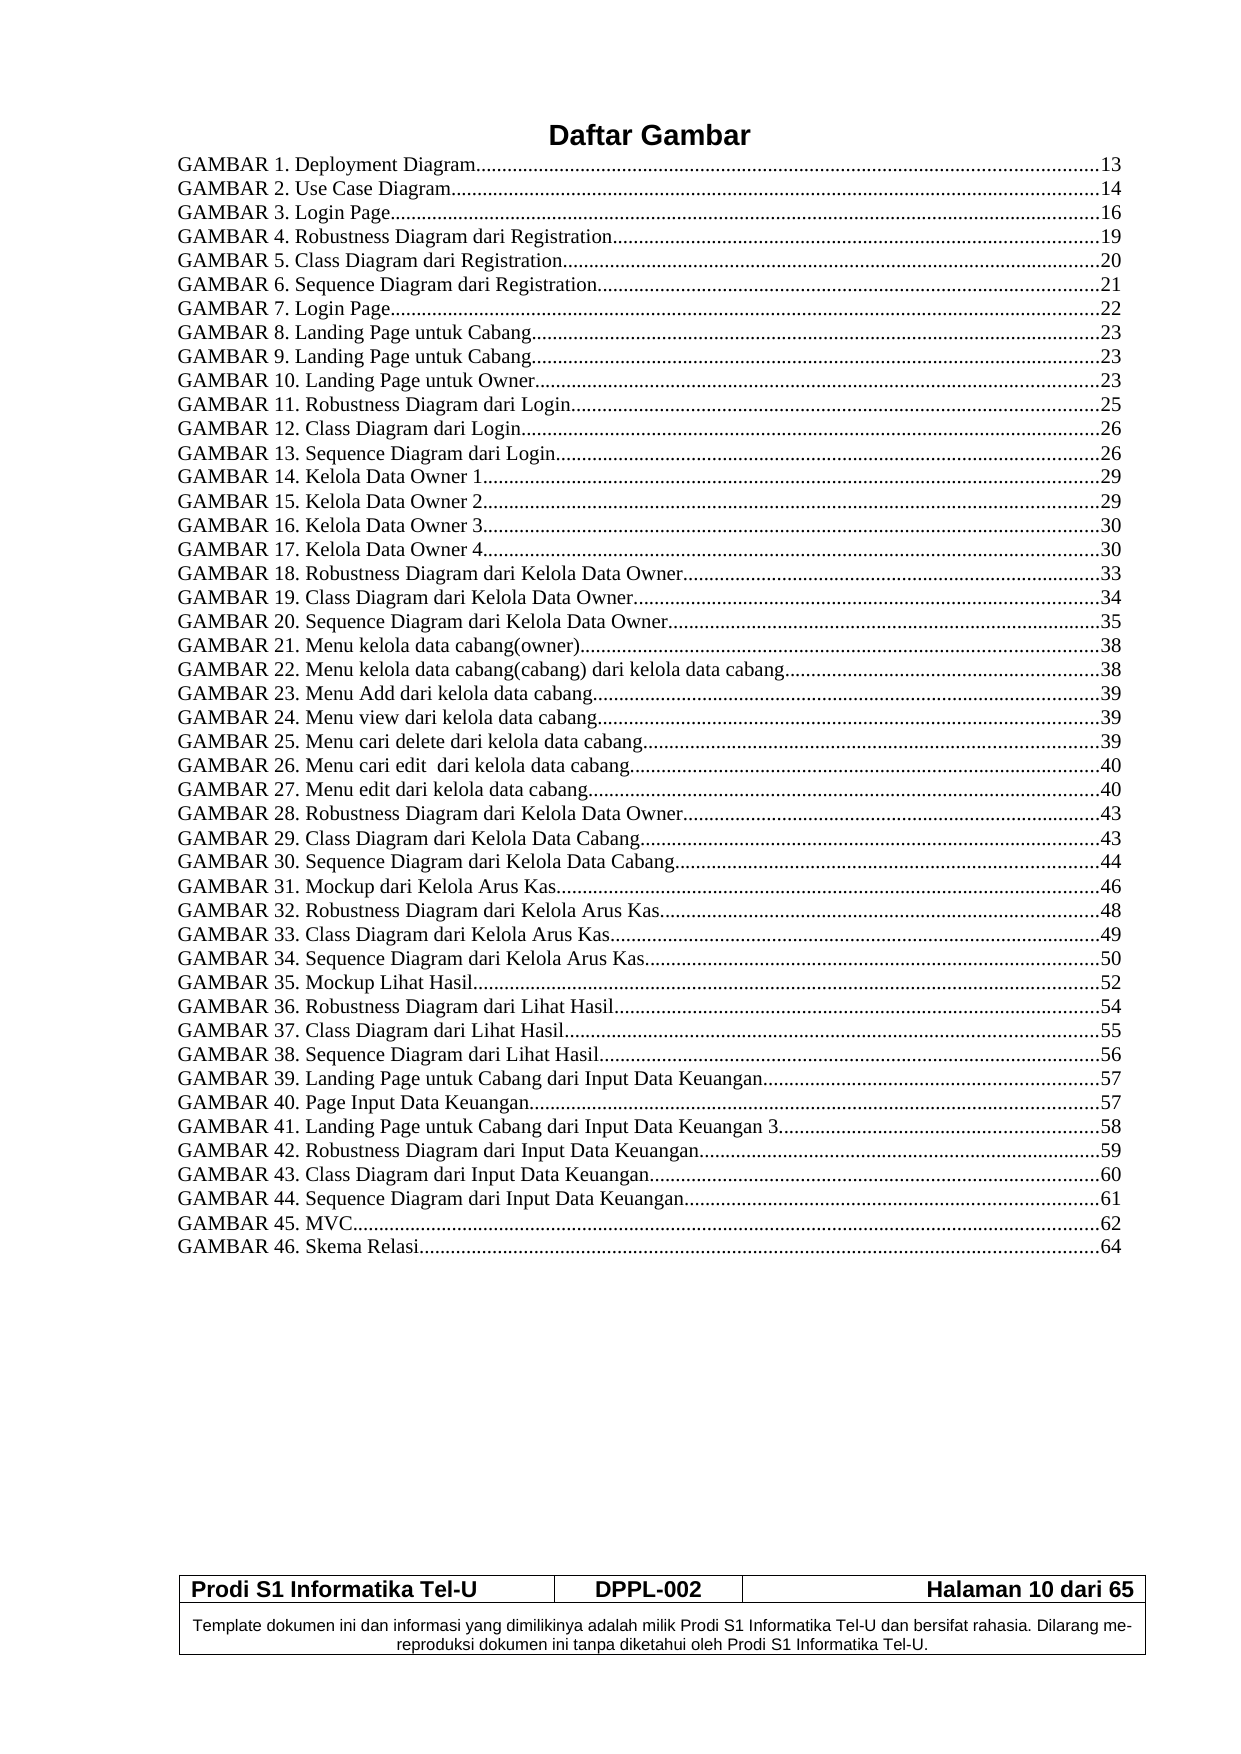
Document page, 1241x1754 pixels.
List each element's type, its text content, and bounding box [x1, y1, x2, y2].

text GAMBAR 40. Page Input Data Keuangan. 57 [177, 1090, 1122, 1114]
text GAMBAR 12. Class Diagram dari Login 26 [177, 416, 1122, 440]
text GAMBAR 37. Class Diagram dari Lihat Hasil. 55 [177, 1018, 1122, 1042]
text GAMBAR 15. Kelola Data Owner 2. 29 [177, 488, 1122, 513]
text GAMBAR 11. Robustness Diagram dari Login 25 [177, 392, 1122, 416]
text GAMBAR 13. Sequence Diagram dari Login. 26 [177, 440, 1122, 464]
text GAMBAR 21. Menu kelola data cabang(owner) 38 [177, 633, 1122, 657]
text GAMBAR 6. Sequence Diagram dari Registration. 21 [177, 272, 1122, 296]
text GAMBAR 36. Robustness Diagram dari Lihat Hasil. 54 [177, 994, 1122, 1018]
text GAMBAR 45. MVC. 62 [177, 1210, 1122, 1234]
text GAMBAR 44. Sequence Diagram dari Input Data Keuangan. 61 [177, 1186, 1122, 1210]
text GAMBAR 5. Class Diagram dari Registration. 20 [177, 248, 1122, 272]
subtitle Daftar Gambar [177, 118, 1122, 152]
text GAMBAR 32. Robustness Diagram dari Kelola Arus Kas. 48 [177, 898, 1122, 922]
text GAMBAR 29. Class Diagram dari Kelola Data Cabang. 43 [177, 825, 1122, 849]
text GAMBAR 17. Kelola Data Owner 4. 30 [177, 537, 1122, 561]
text GAMBAR 43. Class Diagram dari Input Data Keuangan. 60 [177, 1162, 1122, 1186]
text GAMBAR 41. Landing Page untuk Cabang dari Input Data Keuangan 3. 58 [177, 1114, 1122, 1138]
text GAMBAR 42. Robustness Diagram dari Input Data Keuangan. 59 [177, 1138, 1122, 1162]
text GAMBAR 8. Landing Page untuk Cabang. 23 [177, 320, 1122, 344]
text GAMBAR 23. Menu Add dari kelola data cabang. 39 [177, 681, 1122, 705]
text GAMBAR 35. Mockup Lihat Hasil. 52 [177, 970, 1122, 994]
text GAMBAR 9. Landing Page untuk Cabang 23 [177, 344, 1122, 368]
text GAMBAR 46. Skema Relasi. 64 [177, 1234, 1122, 1258]
text GAMBAR 20. Sequence Diagram dari Kelola Data Owner. 35 [177, 609, 1122, 633]
text GAMBAR 19. Class Diagram dari Kelola Data Owner. 34 [177, 585, 1122, 609]
text GAMBAR 28. Robustness Diagram dari Kelola Data Owner. 43 [177, 801, 1122, 825]
text GAMBAR 1. Deployment Diagram. 13 [177, 152, 1122, 176]
text GAMBAR 39. Landing Page untuk Cabang dari Input Data Keuangan. 57 [177, 1066, 1122, 1090]
text GAMBAR 33. Class Diagram dari Kelola Arus Kas. 49 [177, 922, 1122, 946]
text GAMBAR 16. Kelola Data Owner 3. 30 [177, 513, 1122, 537]
text GAMBAR 30. Sequence Diagram dari Kelola Data Cabang 44 [177, 849, 1122, 873]
text GAMBAR 10. Landing Page untuk Owner 23 [177, 368, 1122, 392]
text GAMBAR 7. Login Page. 22 [177, 296, 1122, 320]
text GAMBAR 34. Sequence Diagram dari Kelola Arus Kas. 50 [177, 946, 1122, 970]
text GAMBAR 24. Menu view dari kelola data cabang 39 [177, 705, 1122, 729]
text GAMBAR 25. Menu cari delete dari kelola data cabang 39 [177, 729, 1122, 753]
text GAMBAR 26. Menu cari edit dari kelola data cabang. 40 [177, 753, 1122, 777]
text GAMBAR 31. Mockup dari Kelola Arus Kas. 46 [177, 873, 1122, 898]
text GAMBAR 2. Use Case Diagram. 14 [177, 176, 1122, 200]
text GAMBAR 22. Menu kelola data cabang(cabang) dari kelola data cabang 38 [177, 657, 1122, 681]
text GAMBAR 18. Robustness Diagram dari Kelola Data Owner. 33 [177, 561, 1122, 585]
text GAMBAR 3. Login Page. 16 [177, 200, 1122, 224]
text GAMBAR 27. Menu edit dari kelola data cabang 40 [177, 777, 1122, 801]
text GAMBAR 4. Robustness Diagram dari Registration 19 [177, 224, 1122, 248]
text GAMBAR 38. Sequence Diagram dari Lihat Hasil. 56 [177, 1042, 1122, 1066]
text GAMBAR 14. Kelola Data Owner 1. 29 [177, 464, 1122, 488]
